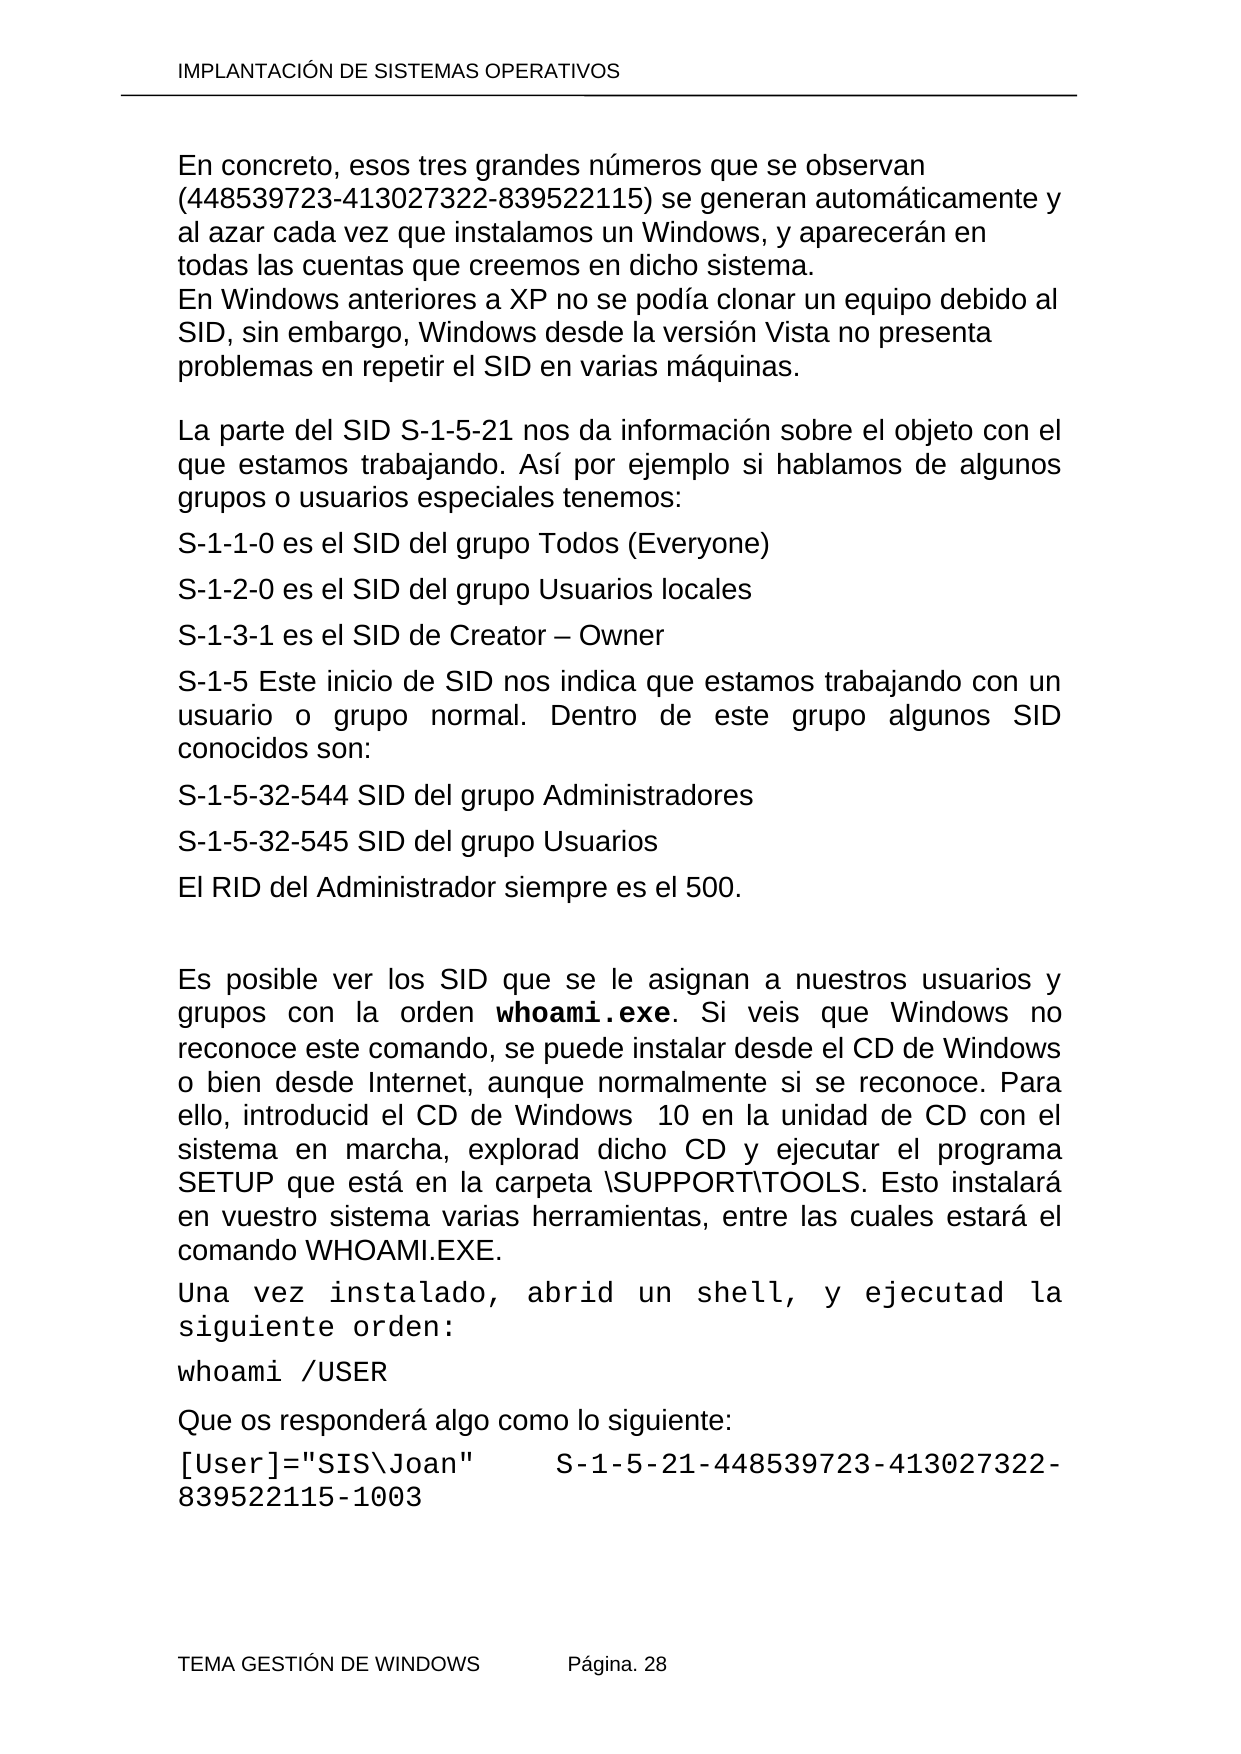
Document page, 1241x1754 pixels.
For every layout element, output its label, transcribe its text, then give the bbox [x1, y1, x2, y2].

text S-1-3-1 es el SID de Creator – Owner [177, 618, 1063, 652]
text La parte del SID S-1-5-21 nos da información sobre el objeto con el que estamos trabajando. Así por ejemplo si hablamos de algunos grupos o usuarios especiales tenemos: [177, 413, 1063, 514]
text S-1-5 Este inicio de SID nos indica que estamos trabajando con un usuario o grupo normal. Dentro de este grupo algunos SID conocidos son: [177, 664, 1063, 765]
text S-1-1-0 es el SID del grupo Todos (Everyone) [177, 526, 1063, 560]
text [User]="SIS\Joan" S-1-5-21-448539723-413027322-839522115-1003 [177, 1449, 1063, 1515]
text S-1-2-0 es el SID del grupo Usuarios locales [177, 572, 1063, 606]
text Una vez instalado, abrid un shell, y ejecutad la siguiente orden: [177, 1279, 1063, 1345]
text El RID del Administrador siempre es el 500. [177, 869, 1063, 903]
text S-1-5-32-544 SID del grupo Administradores [177, 777, 1063, 811]
text whoami /USER [177, 1357, 1063, 1390]
text En Windows anteriores a XP no se podía clonar un equipo debido al SID, sin embargo, Windows desde la versión Vista no presenta problemas en repetir el SID en varias máquinas. [177, 282, 1063, 383]
text Que os responderá algo como lo siguiente: [177, 1403, 1063, 1436]
text En concreto, esos tres grandes números que se observan (448539723-413027322-839522115) se generan automáticamente y al azar cada vez que instalamos un Windows, y aparecerán en todas las cuentas que creemos en dicho sistema. [177, 148, 1063, 282]
text S-1-5-32-545 SID del grupo Usuarios [177, 823, 1063, 857]
text Es posible ver los SID que se le asignan a nuestros usuarios y grupos con la orden whoami.exe. Si veis que Windows no reconoce este comando, se puede instalar desde el CD de Windows o bien desde Internet, aunque normalmente si se reconoce. Para ello, introducid el CD de Windows 10 en la unidad de CD con el sistema en marcha, explorad dicho CD y ejecutar el programa SETUP que está en la carpeta \SUPPORT\TOOLS. Esto instalará en vuestro sistema varias herramientas, entre las cuales estará el comando WHOAMI.EXE. [177, 962, 1063, 1266]
